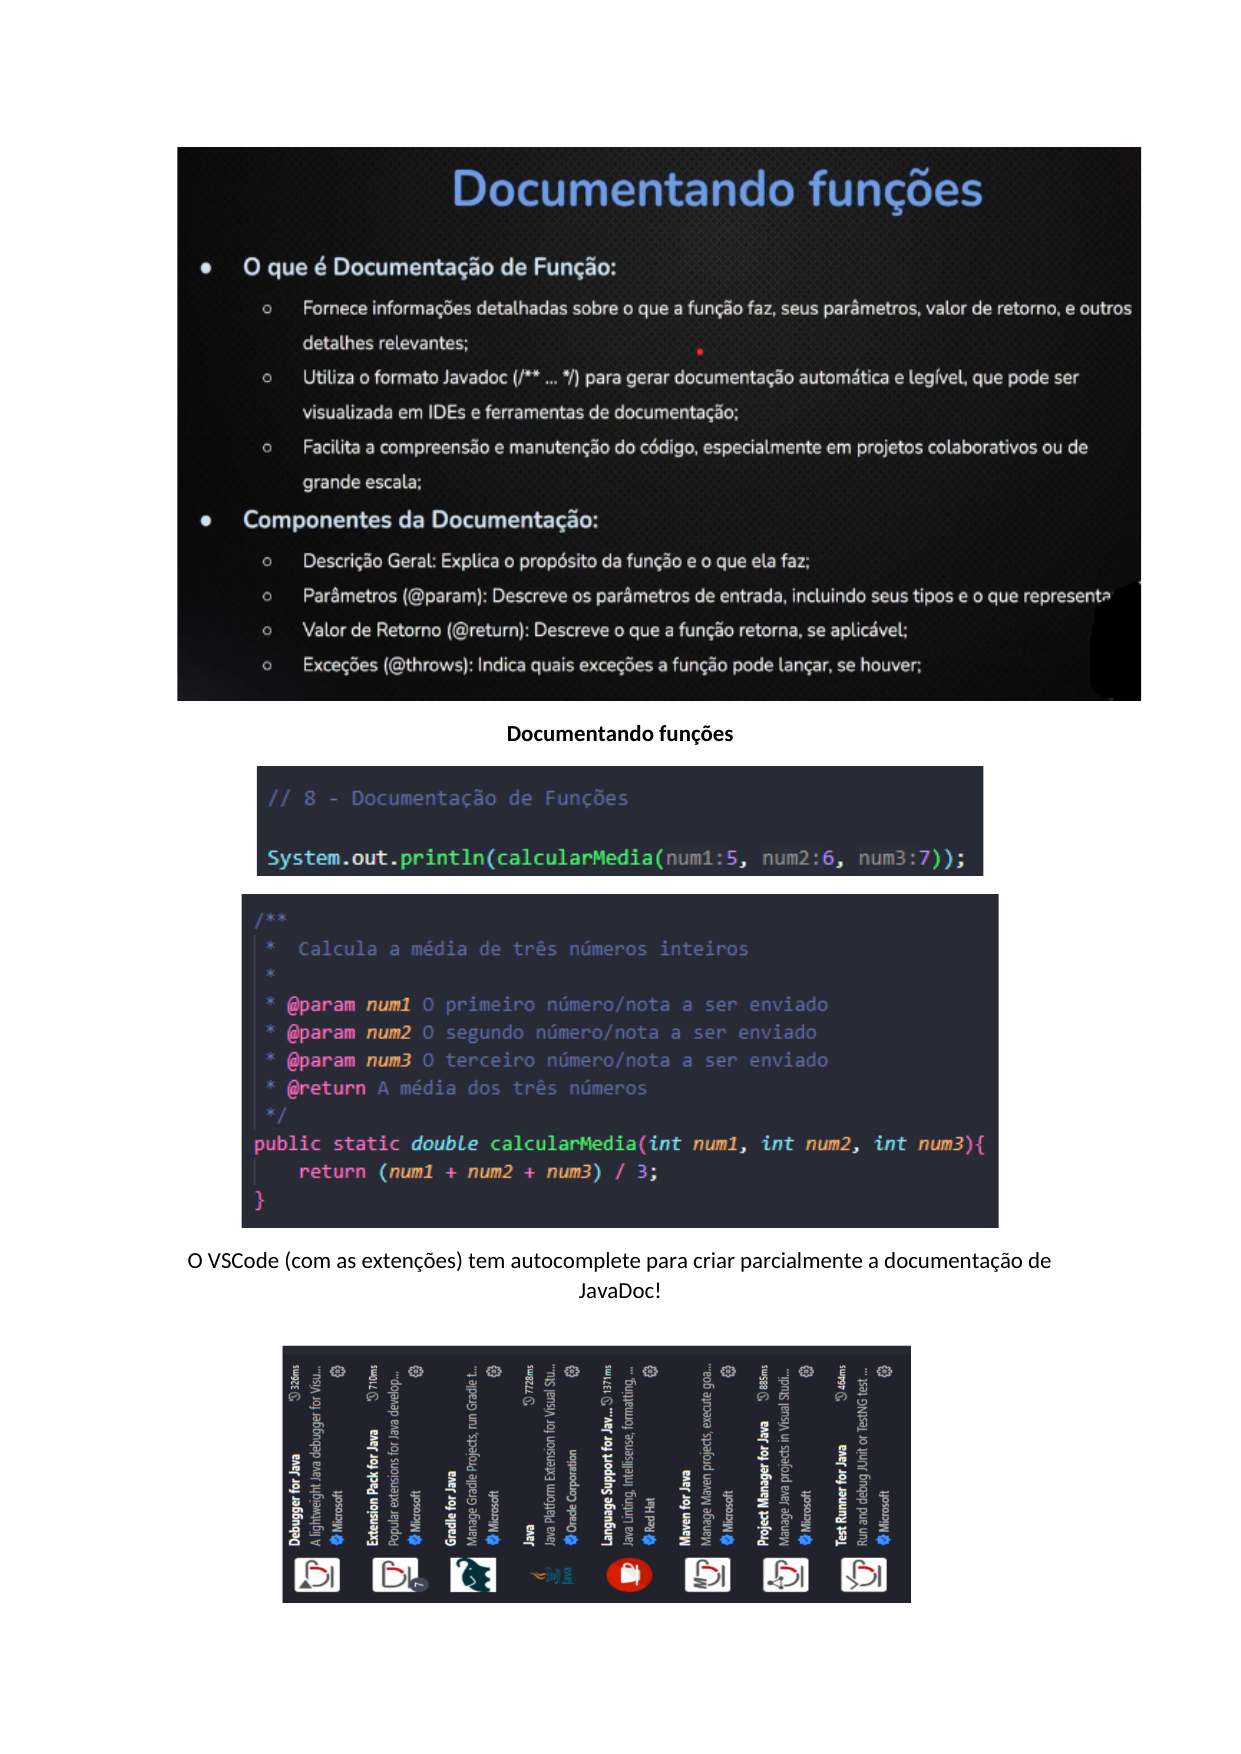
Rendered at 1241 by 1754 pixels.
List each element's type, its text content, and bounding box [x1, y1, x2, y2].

picture [283, 1346, 911, 1603]
picture [256, 766, 984, 876]
picture [241, 894, 999, 1228]
picture [177, 147, 1142, 701]
text O VSCode (com as extenções) tem autocomplete para criar parcialmente a documentação de JavaDoc! [177, 1246, 1063, 1305]
text Documentando funções [177, 719, 1063, 747]
